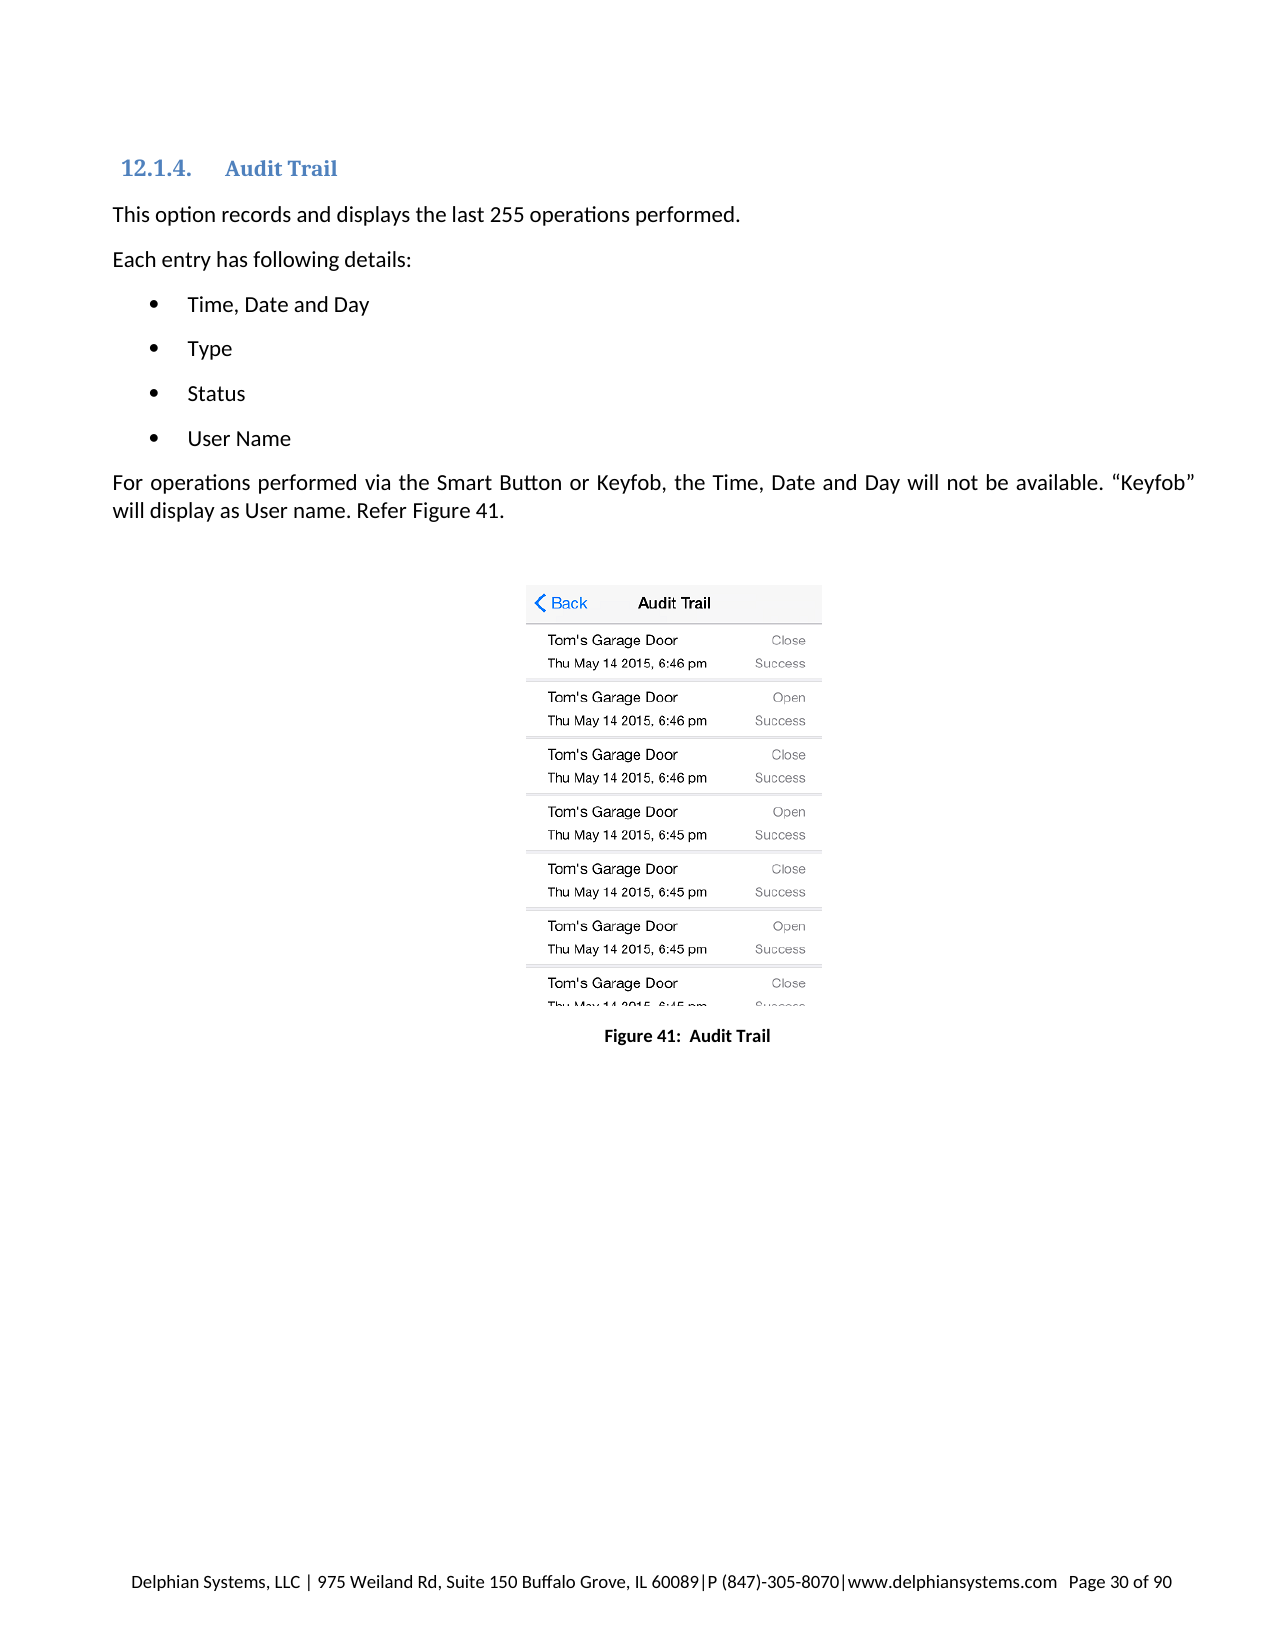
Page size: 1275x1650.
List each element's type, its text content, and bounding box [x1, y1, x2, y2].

list Type [150, 334, 1198, 362]
text This option records and displays the last 255 operations performed. [112, 200, 1198, 228]
picture [526, 585, 822, 1006]
list Time, Date and Day [150, 290, 1198, 318]
subtitle Audit Trail [121, 152, 1198, 184]
list Status [150, 379, 1198, 407]
text Each entry has following details: [112, 245, 1198, 273]
list User Name [150, 424, 1198, 452]
text Figure 41: Audit Trail [525, 1023, 1198, 1048]
list For operations performed via the Smart Button or Keyfob, the Time, Date and Day will not be available. “Keyfob” will display as User name. Refer Figure 41. [112, 468, 1198, 524]
